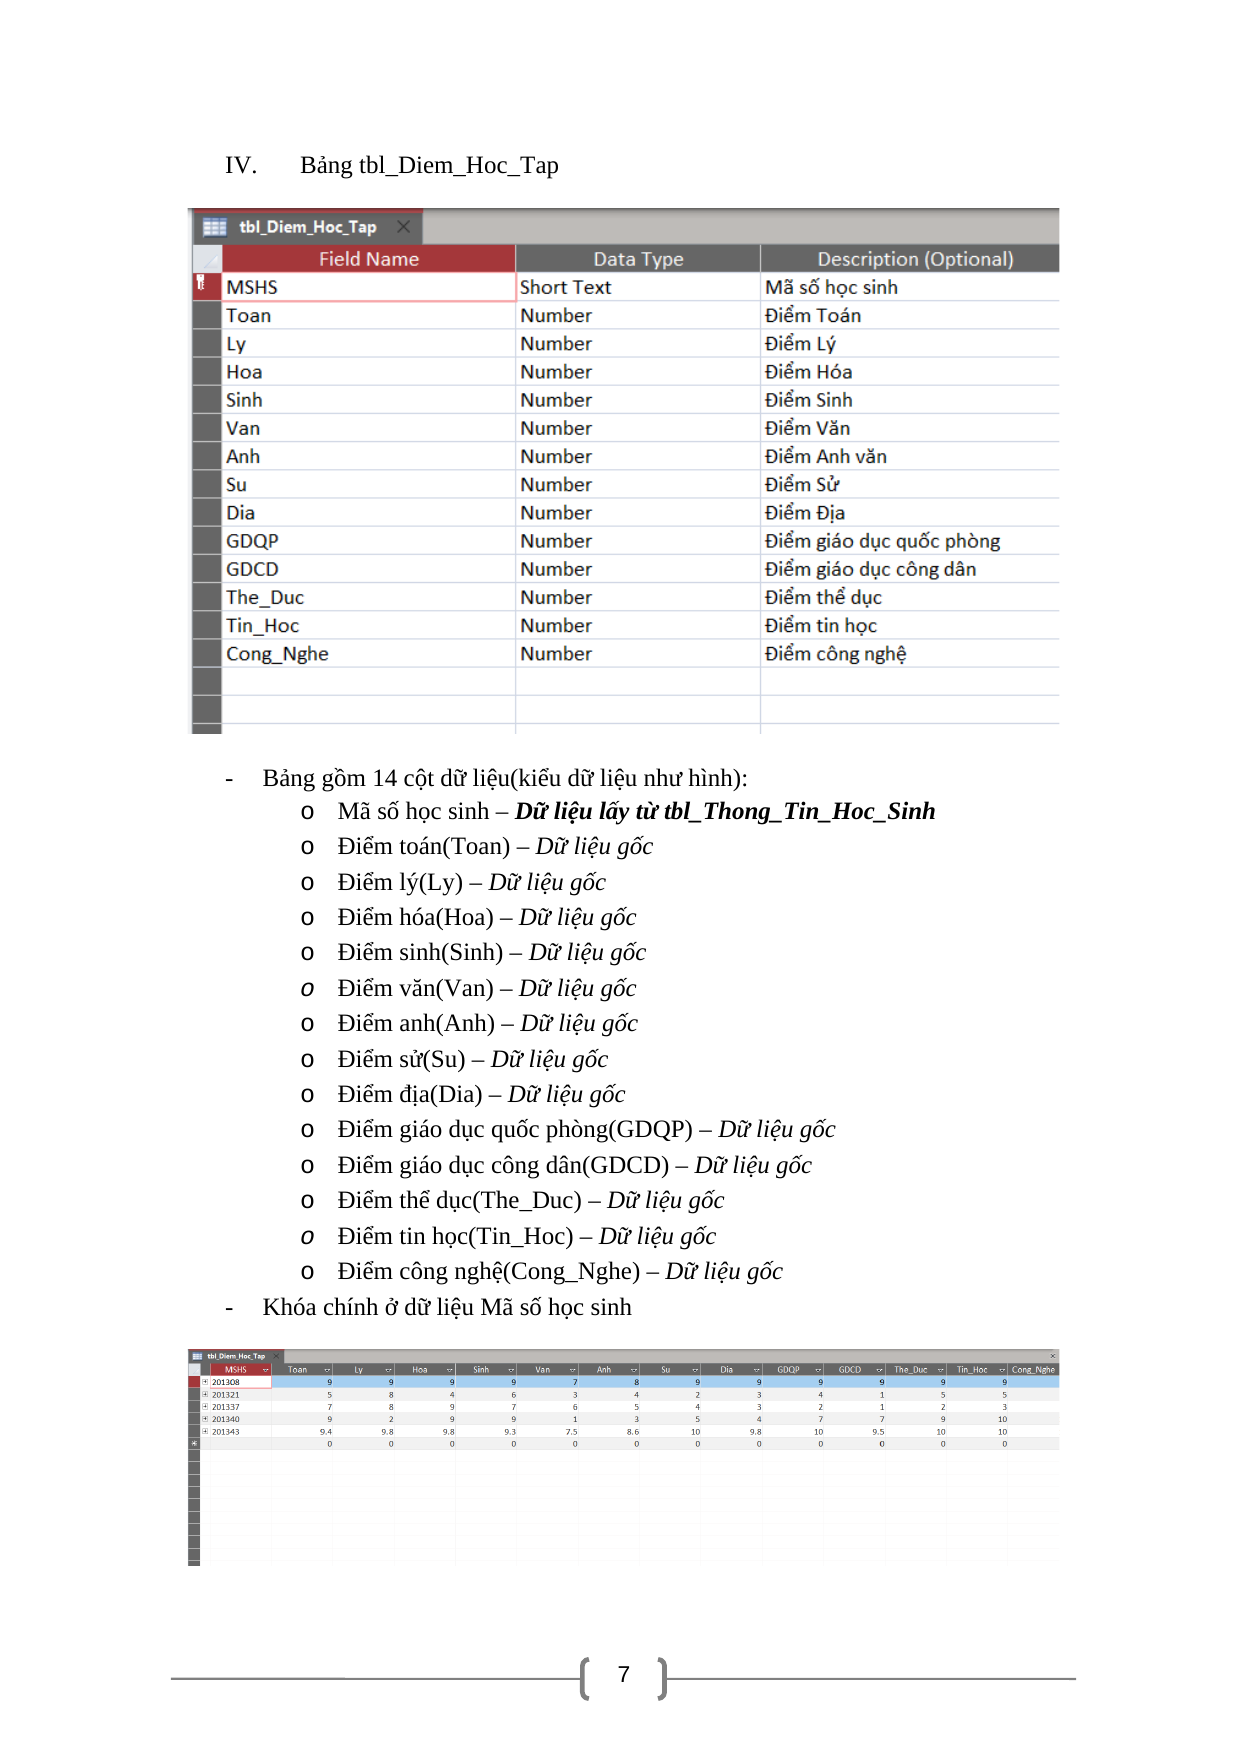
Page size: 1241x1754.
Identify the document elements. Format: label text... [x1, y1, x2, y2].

list Điểm anh(Anh) – Dữ liệu gốc [300, 1008, 1059, 1039]
list Điểm lý(Ly) – Dữ liệu gốc [300, 867, 1059, 897]
list Điểm sinh(Sinh) – Dữ liệu gốc [300, 937, 1059, 968]
list Điểm văn(Van) – Dữ liệu gốc [300, 973, 1059, 1004]
picture [187, 1349, 1060, 1566]
list Điểm giáo dục công dân(GDCD) – Dữ liệu gốc [300, 1150, 1059, 1181]
list Điểm địa(Dia) – Dữ liệu gốc [300, 1079, 1059, 1110]
list Bảng gồm 14 cột dữ liệu(kiểu dữ liệu như hình): [225, 763, 1059, 791]
picture [187, 208, 1060, 734]
list Điểm toán(Toan) – Dữ liệu gốc [300, 831, 1059, 862]
list Mã số học sinh – Dữ liệu lấy từ tbl_Thong_Tin_Hoc_Sinh [300, 796, 1059, 827]
list Điểm hóa(Hoa) – Dữ liệu gốc [300, 902, 1059, 933]
list Điểm thể dục(The_Duc) – Dữ liệu gốc [300, 1185, 1059, 1216]
list Điểm tin học(Tin_Hoc) – Dữ liệu gốc [300, 1221, 1059, 1252]
list Điểm sử(Su) – Dữ liệu gốc [300, 1044, 1059, 1074]
list Bảng tbl_Diem_Hoc_Tap [225, 150, 1059, 179]
list Điểm công nghệ(Cong_Nghe) – Dữ liệu gốc [300, 1256, 1059, 1287]
list Khóa chính ở dữ liệu Mã số học sinh [225, 1292, 1059, 1320]
list Điểm giáo dục quốc phòng(GDQP) – Dữ liệu gốc [300, 1114, 1059, 1145]
